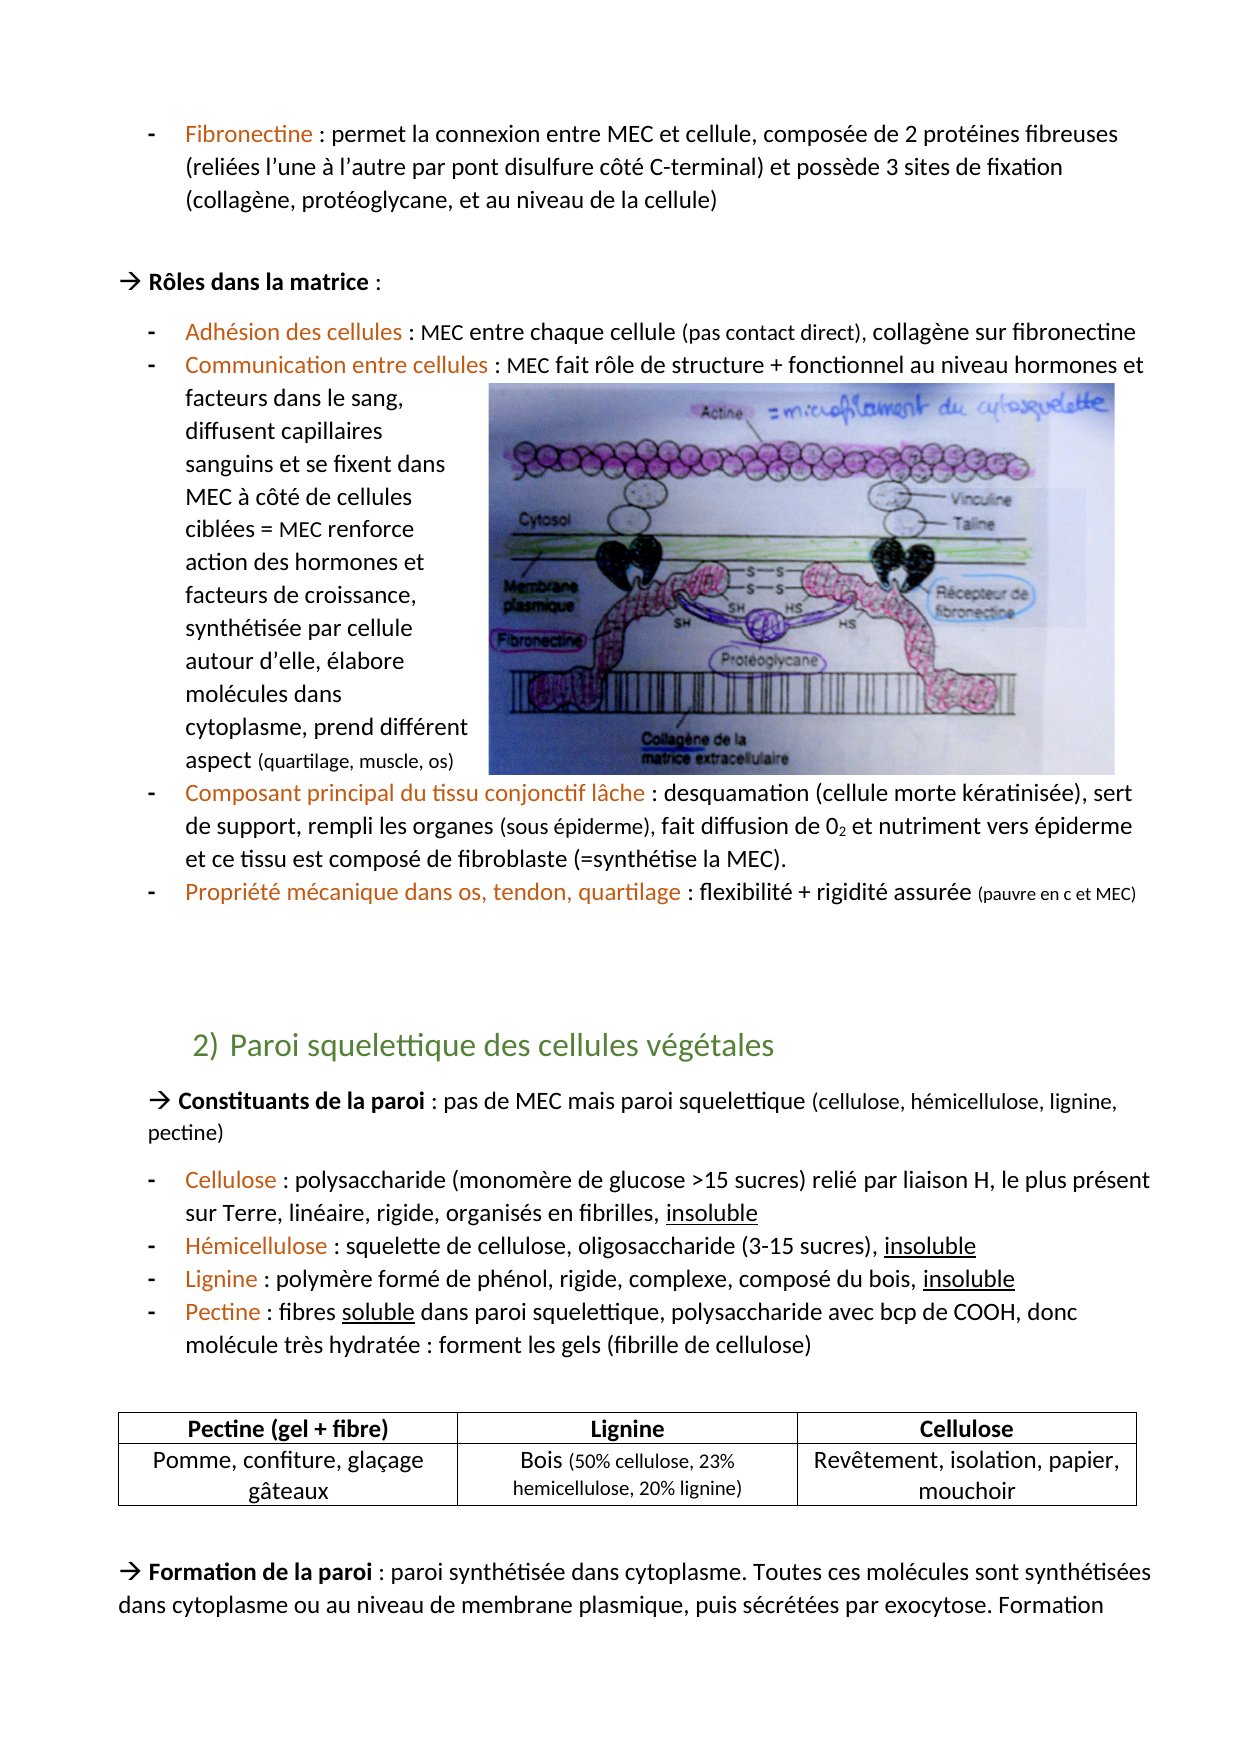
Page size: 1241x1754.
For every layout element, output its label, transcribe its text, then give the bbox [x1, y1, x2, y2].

list Paroi squelettique des cellules végétales [192, 1024, 1152, 1065]
table_header Lignine [458, 1413, 797, 1443]
list Fibronectine : permet la connexion entre MEC et cellule, composée de 2 protéines fibreuses (reliées l’une à l’autre par pont disulfure côté C-terminal) et possède 3 sites de fixation (collagène, protéoglycane, et au niveau de la cellule) [148, 118, 1152, 214]
table_header Cellulose [798, 1413, 1136, 1443]
list et ce tissu est composé de fibroblaste (=synthétise la MEC). [185, 843, 1152, 873]
list Propriété mécanique dans os, tendon, quartilage : flexibilité + rigidité assurée (pauvre en c et MEC) [148, 876, 1152, 906]
text Constituants de la paroi : pas de MEC mais paroi squelettique (cellulose, hémicellulose, lignine, pectine) [148, 1085, 1152, 1146]
list Hémicellulose : squelette de cellulose, oligosaccharide (3-15 sucres), insoluble [148, 1230, 1152, 1261]
picture [488, 383, 1115, 775]
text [118, 1556, 1152, 1619]
text Rôles dans la matrice : [118, 266, 1152, 297]
list Composant principal du tissu conjonctif lâche : desquamation (cellule morte kératinisée), sert de support, rempli les organes (sous épiderme), fait diffusion de 02 et nutriment vers épiderme [148, 777, 1152, 840]
list Lignine : polymère formé de phénol, rigide, complexe, composé du bois, insoluble [148, 1263, 1152, 1294]
table_header Pectine (gel + fibre) [119, 1413, 457, 1443]
table_cell Revêtement, isolation, papier, mouchoir [798, 1444, 1136, 1505]
table_cell Pomme, confiture, glaçage gâteaux [119, 1444, 457, 1505]
table_cell Bois (50% cellulose, 23% hemicellulose, 20% lignine) [458, 1444, 797, 1505]
list Pectine : fibres soluble dans paroi squelettique, polysaccharide avec bcp de COOH, donc molécule très hydratée : forment les gels (fibrille de cellulose) [148, 1296, 1152, 1360]
list Cellulose : polysaccharide (monomère de glucose >15 sucres) relié par liaison H, le plus présent sur Terre, linéaire, rigide, organisés en fibrilles, insoluble [148, 1164, 1152, 1228]
list Adhésion des cellules : MEC entre chaque cellule (pas contact direct), collagène sur fibronectine [148, 316, 1152, 347]
